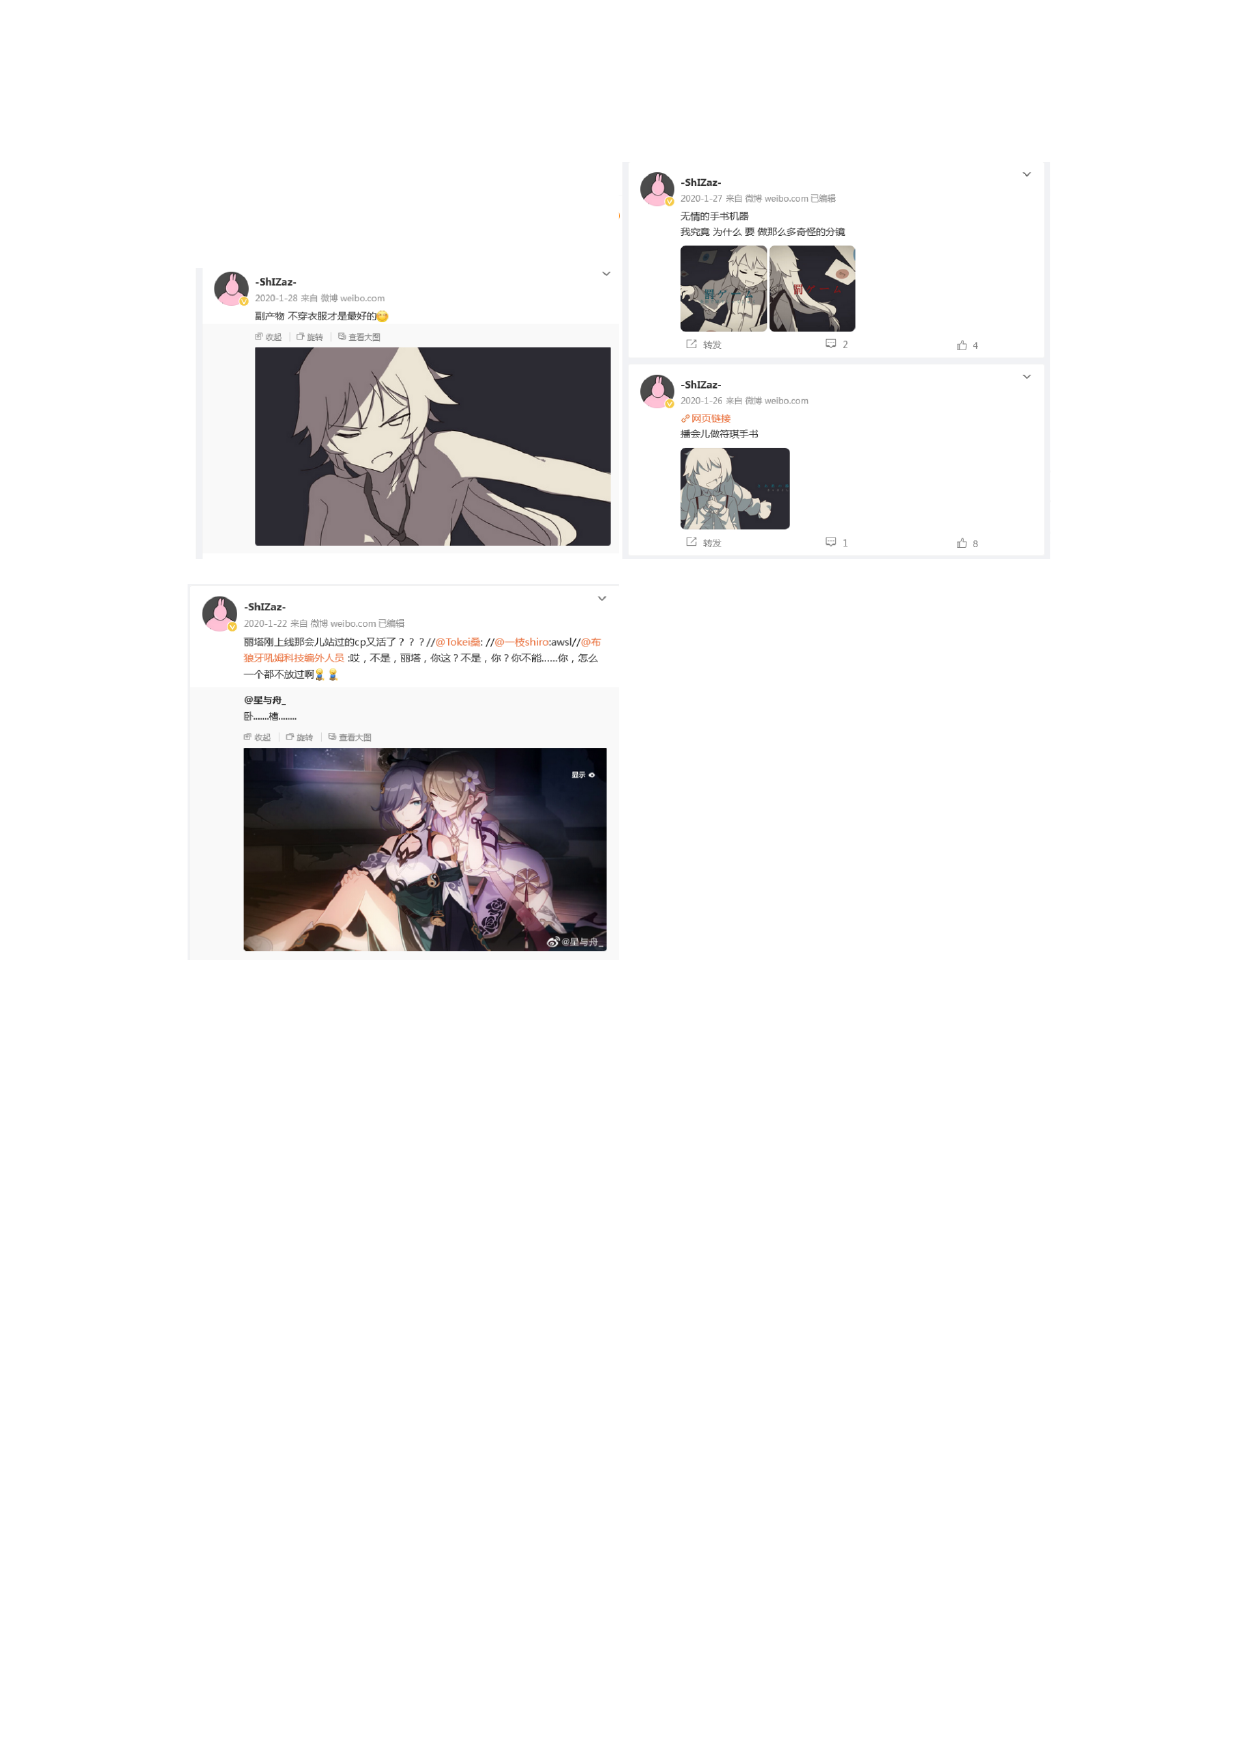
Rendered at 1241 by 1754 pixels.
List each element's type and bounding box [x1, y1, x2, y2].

picture [187, 584, 619, 960]
picture [187, 162, 1050, 559]
